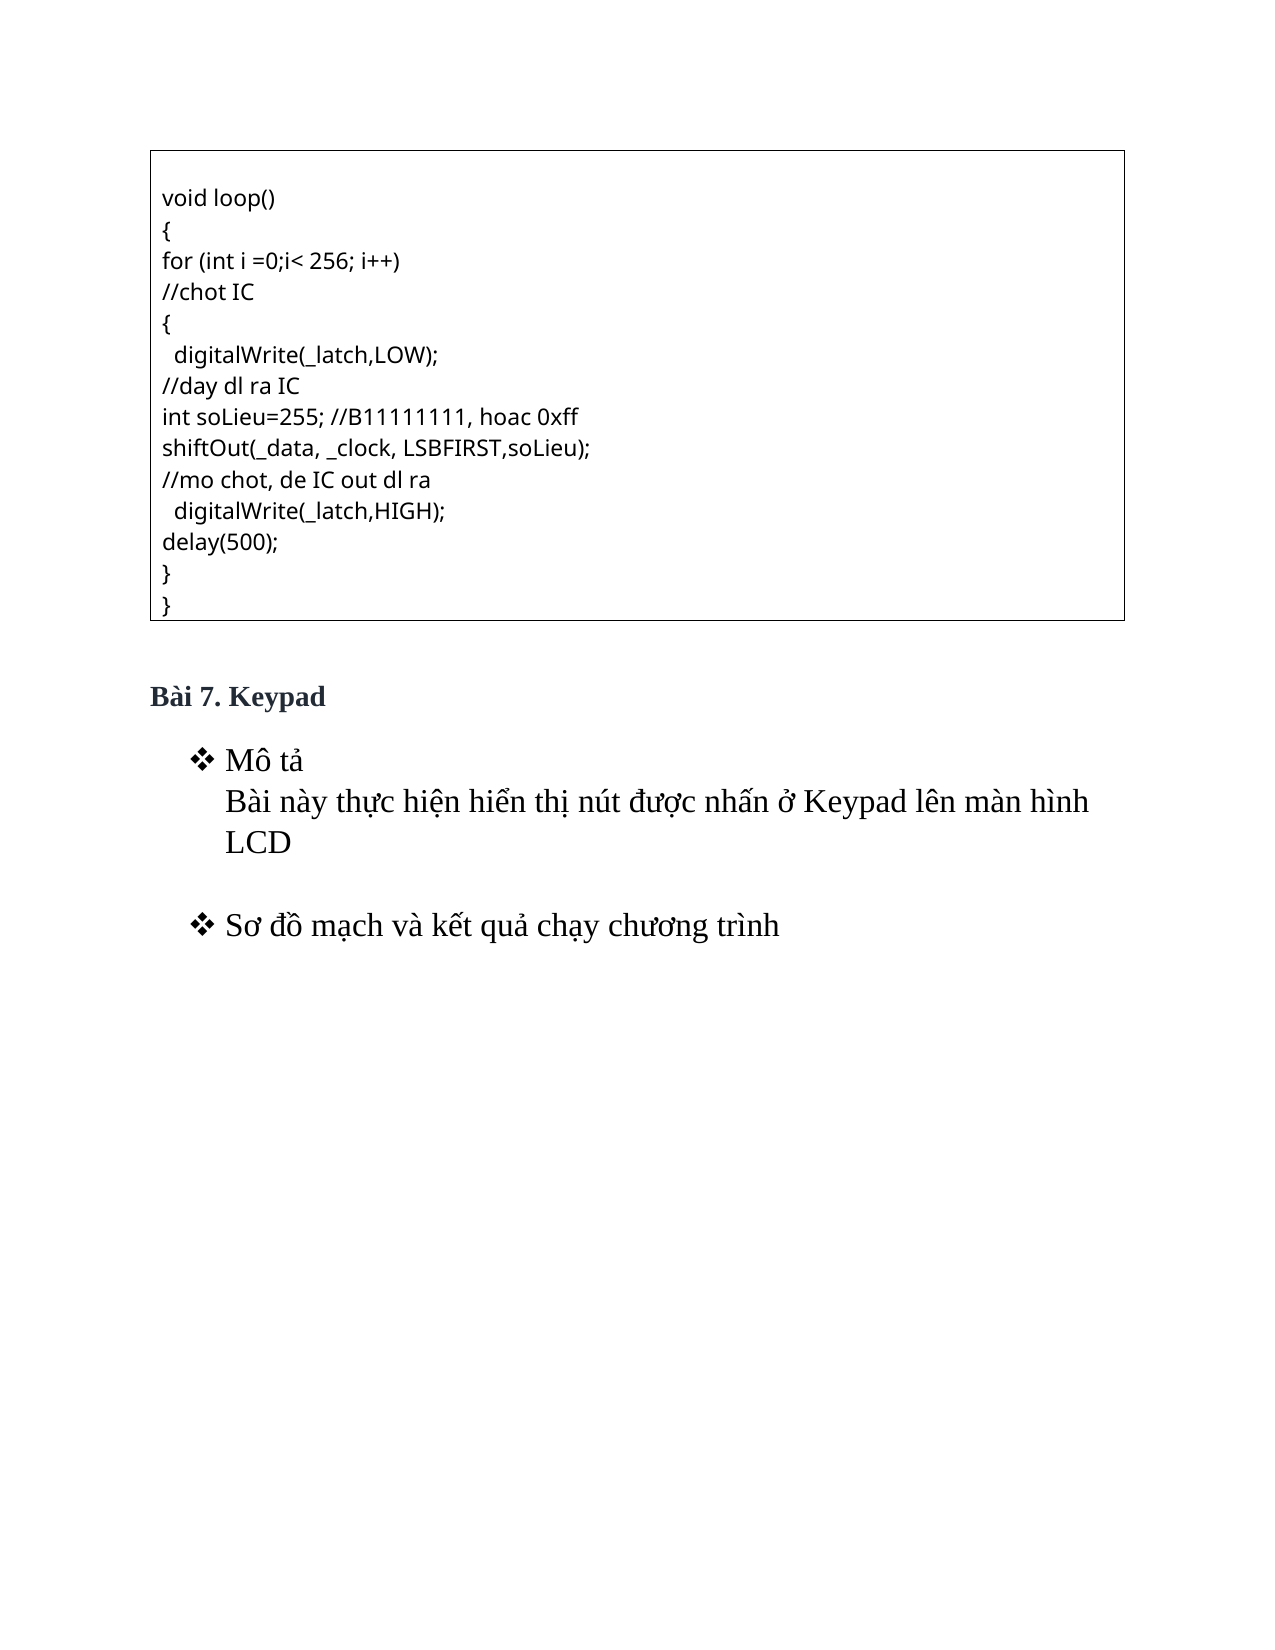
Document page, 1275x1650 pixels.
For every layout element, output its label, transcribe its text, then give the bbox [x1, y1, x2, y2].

subtitle Bài này thực hiện hiển thị nút được nhấn ở Keypad lên màn hình LCD [225, 781, 1125, 861]
subtitle Bài 7. Keypad [150, 679, 1125, 712]
subtitle Sơ đồ mạch và kết quả chạy chương trình [187, 905, 1125, 944]
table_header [151, 151, 1124, 620]
subtitle Mô tả [187, 740, 1125, 778]
